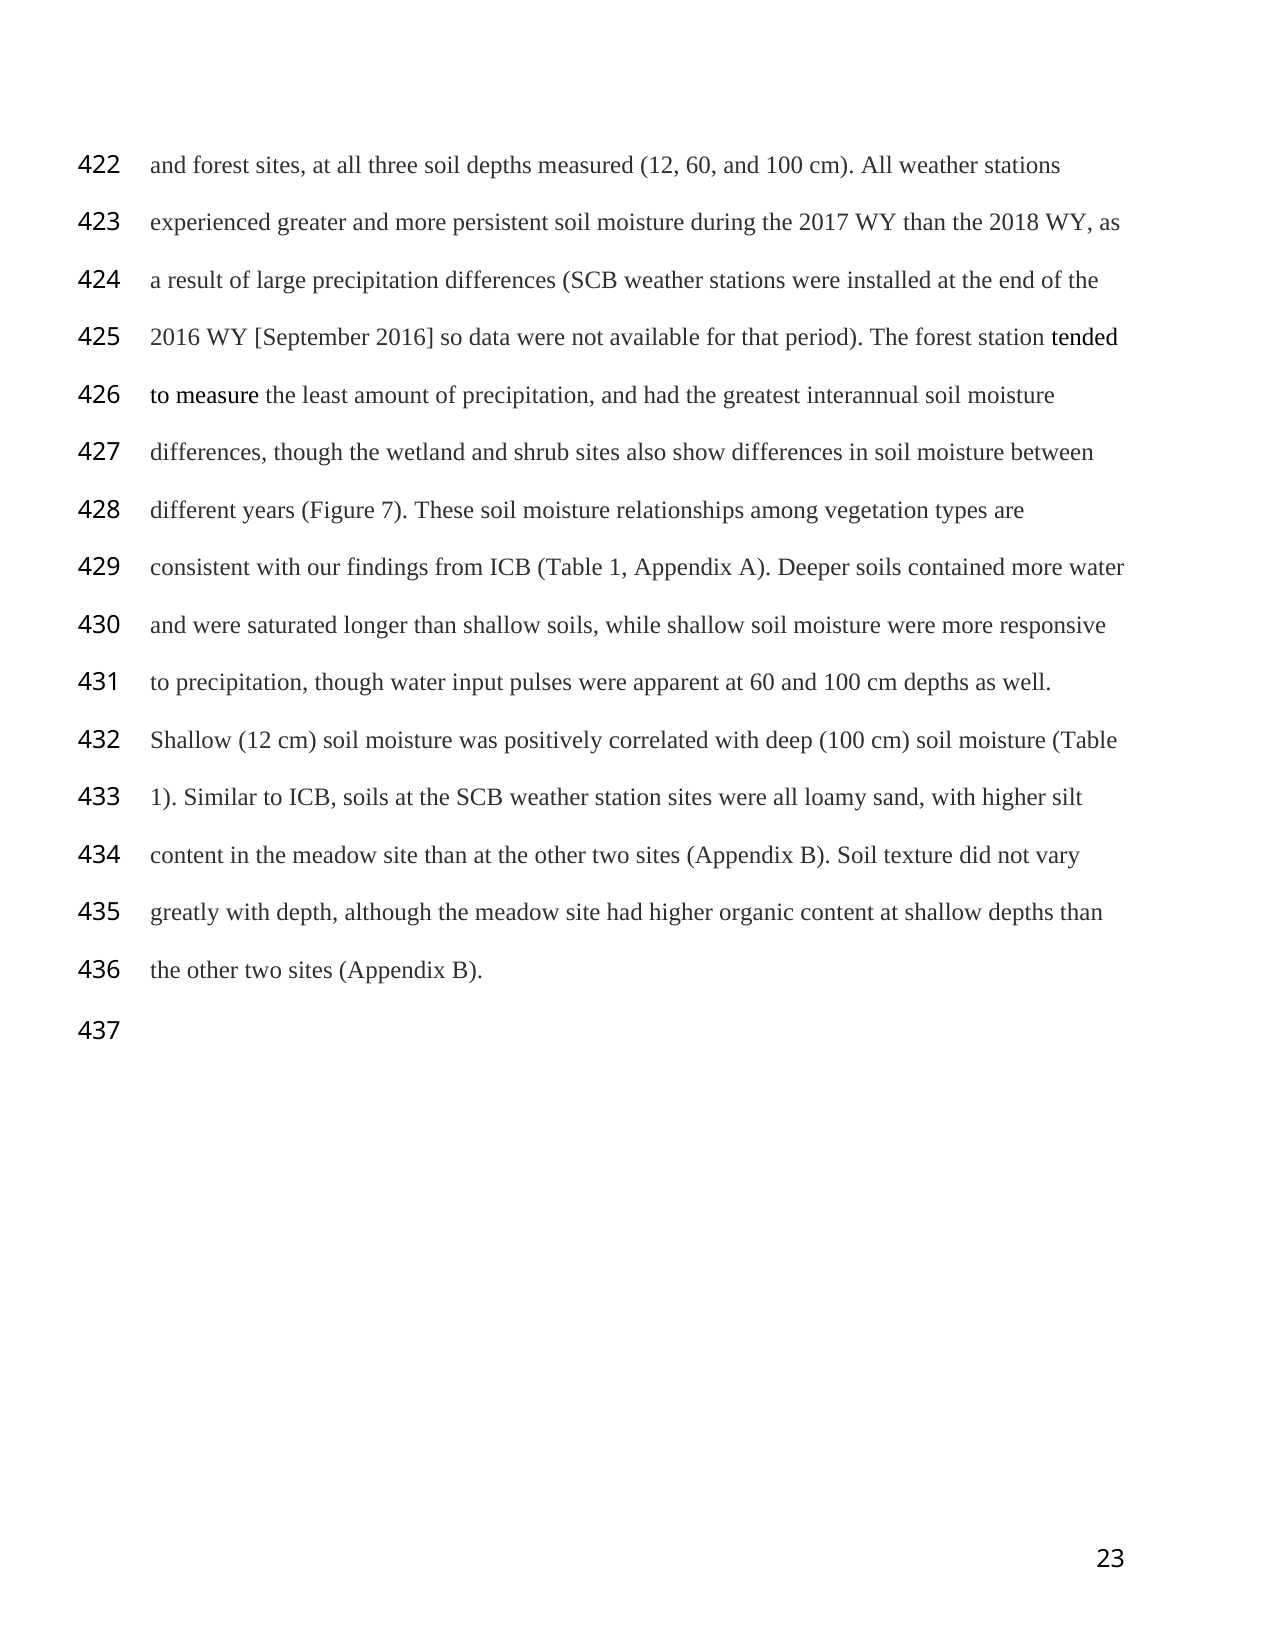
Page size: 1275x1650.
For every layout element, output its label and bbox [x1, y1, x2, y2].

text [150, 150, 1125, 984]
